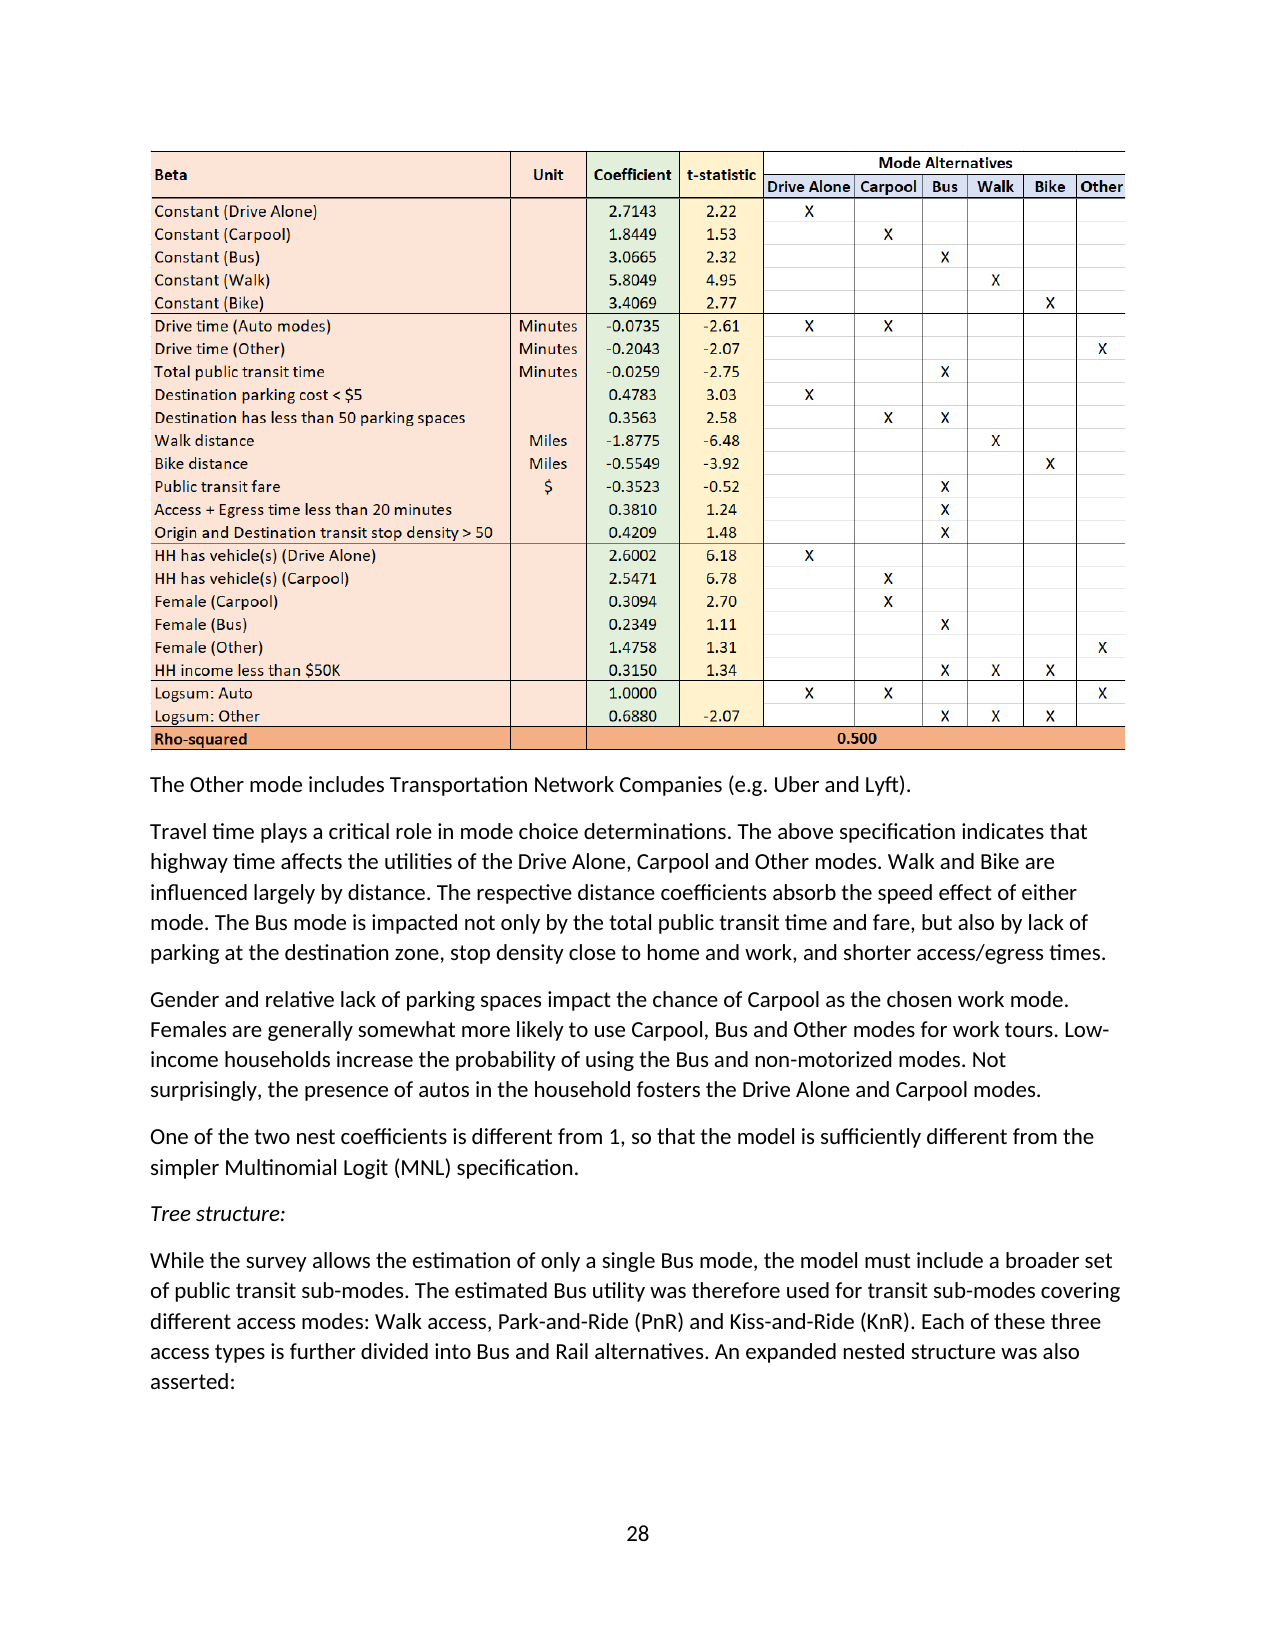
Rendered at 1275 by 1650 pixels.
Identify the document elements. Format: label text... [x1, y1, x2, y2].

text The Other mode includes Transportation Network Companies (e.g. Uber and Lyft). [150, 770, 1125, 798]
picture [150, 150, 1125, 752]
text One of the two nest coefficients is different from 1, so that the model is sufficiently different from the simpler Multinomial Logit (MNL) specification. [150, 1122, 1125, 1181]
text Gender and relative lack of parking spaces impact the chance of Carpool as the chosen work mode. Females are generally somewhat more likely to use Carpool, Bus and Other modes for work tours. Low-income households increase the probability of using the Bus and non-motorized modes. Not surprisingly, the presence of autos in the household fosters the Drive Alone and Carpool modes. [150, 985, 1125, 1104]
text Travel time plays a critical role in mode choice determinations. The above specification indicates that highway time affects the utilities of the Drive Alone, Carpool and Other modes. Walk and Bike are influenced largely by distance. The respective distance coefficients absorb the speed effect of either mode. The Bus mode is impacted not only by the total public transit time and fare, but also by lack of parking at the destination zone, stop density close to home and work, and shorter access/egress times. [150, 817, 1125, 966]
text Tree structure: [150, 1199, 1125, 1228]
text While the survey allows the estimation of only a single Bus mode, the model must include a broader set of public transit sub-modes. The estimated Bus utility was therefore used for transit sub-modes covering different access modes: Walk access, Park-and-Ride (PnR) and Kiss-and-Ride (KnR). Each of these three access types is further divided into Bus and Rail alternatives. An expanded nested structure was also asserted: [150, 1246, 1125, 1395]
